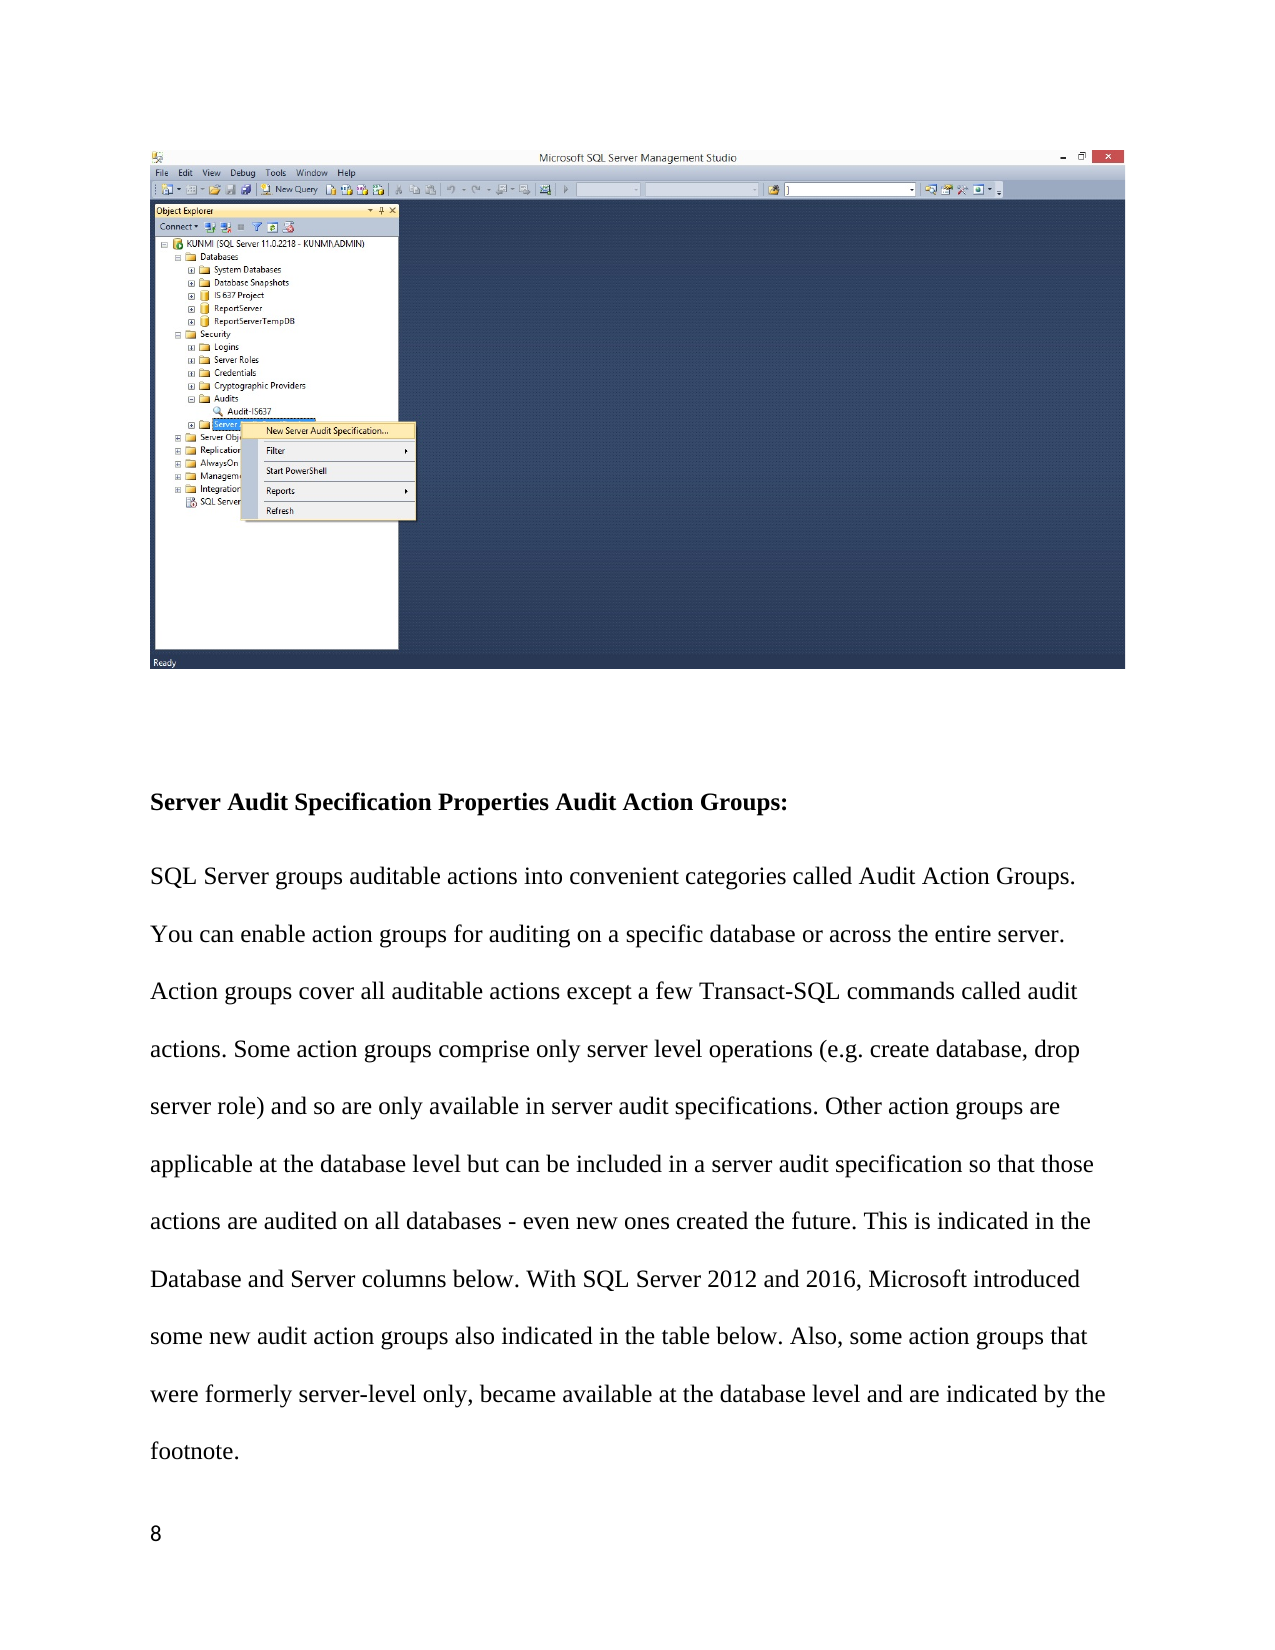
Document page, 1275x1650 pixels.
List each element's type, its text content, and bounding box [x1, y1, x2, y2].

text SQL Server groups auditable actions into convenient categories called Audit Action Groups. You can enable action groups for auditing on a specific database or across the entire server. Action groups cover all auditable actions except a few Transact-SQL commands called audit actions. Some action groups comprise only server level operations (e.g. create database, drop server role) and so are only available in server audit specifications. Other action groups are applicable at the database level but can be included in a server audit specification so that those actions are audited on all databases - even new ones created the future. This is indicated in the Database and Server columns below. With SQL Server 2012 and 2016, Microsoft introduced some new audit action groups also indicated in the table below. Also, some action groups that were formerly server-level only, became available at the database level and are indicated by the footnote. [150, 861, 1125, 1465]
picture [150, 150, 1125, 669]
text Server Audit Specification Properties Audit Action Groups: [150, 787, 1125, 816]
